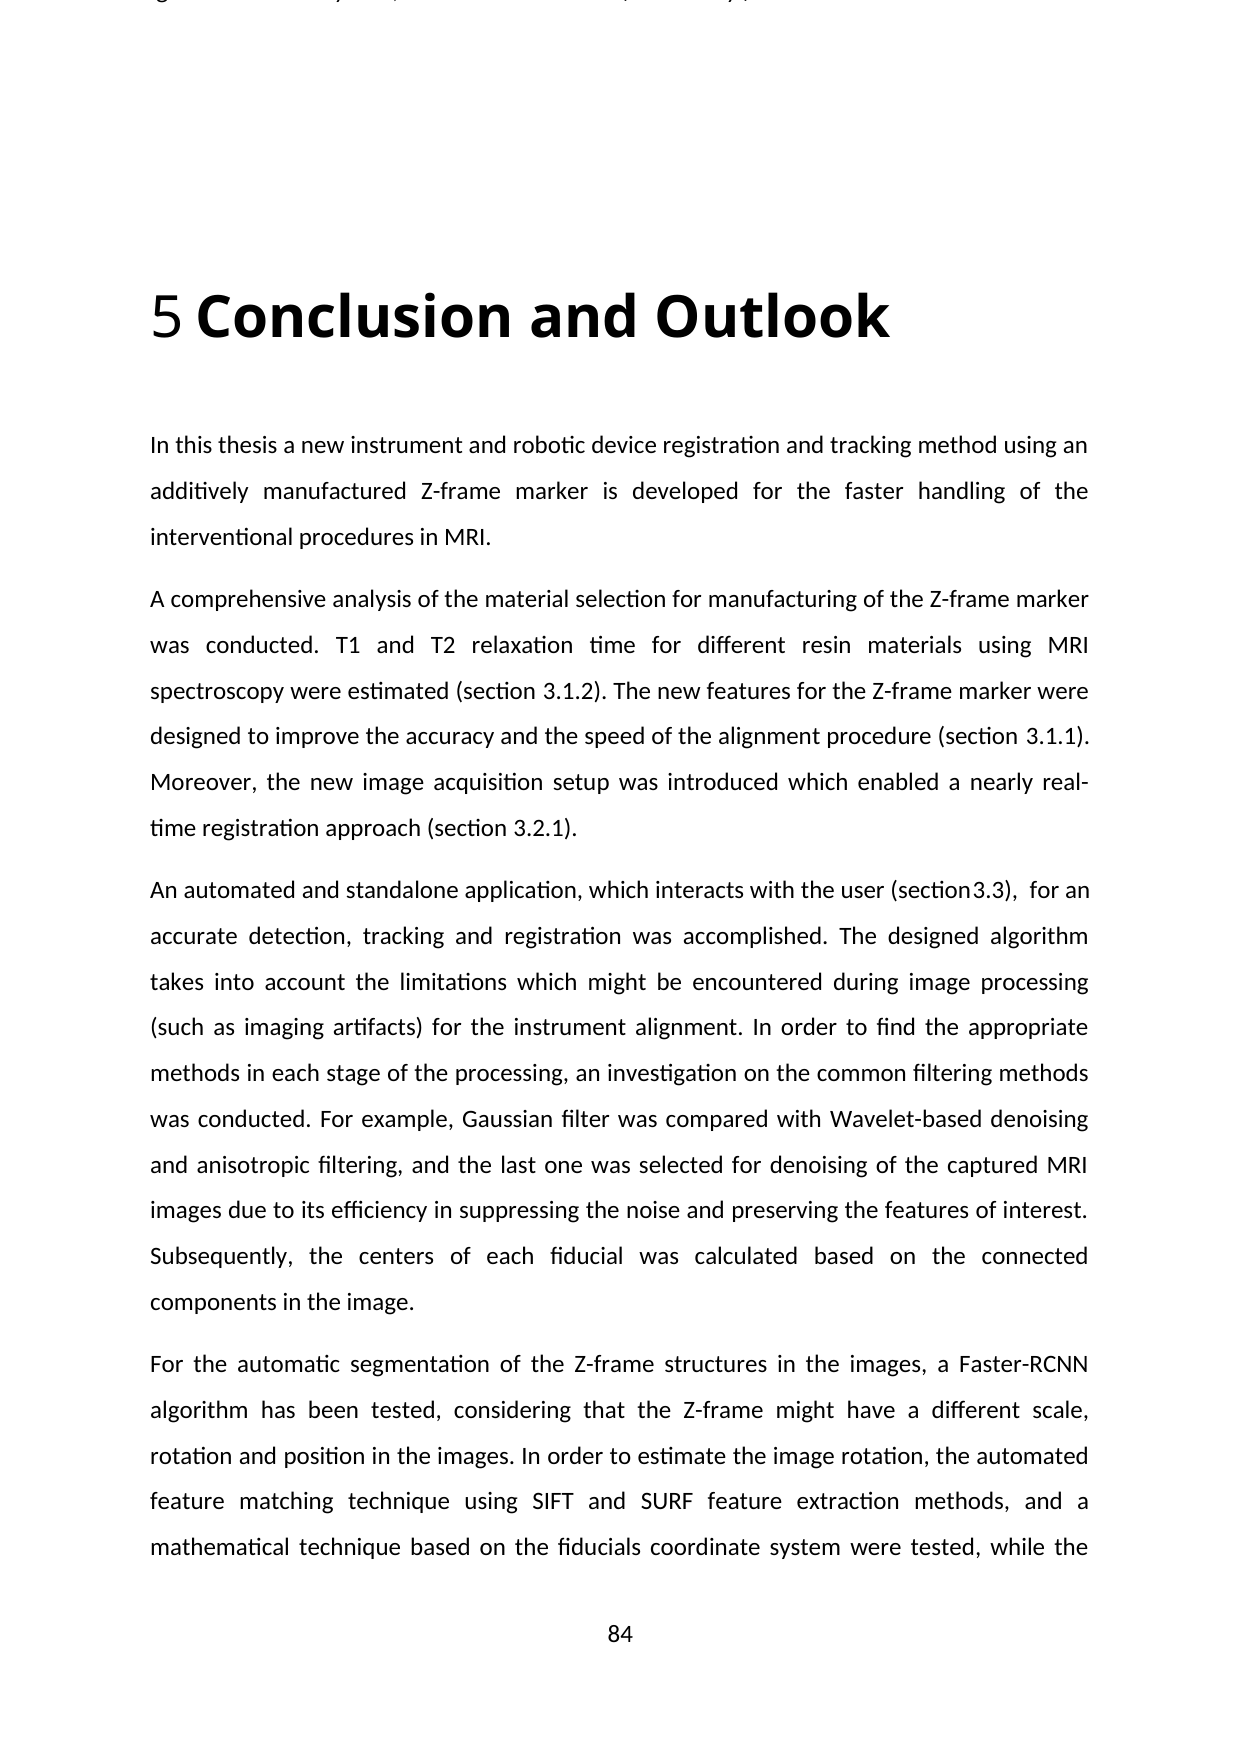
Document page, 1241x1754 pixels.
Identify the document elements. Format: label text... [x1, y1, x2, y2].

text A comprehensive analysis of the material selection for manufacturing of the Z-frame marker was conducted. T1 and T2 relaxation time for different resin materials using MRI spectroscopy were estimated (section ‎3.1.2). The new features for the Z-frame marker were designed to improve the accuracy and the speed of the alignment procedure (section ‎3.1.1). Moreover, the new image acquisition setup was introduced which enabled a nearly real-time registration approach (section ‎3.2.1). [150, 583, 1090, 842]
subtitle Conclusion and Outlook [150, 275, 1090, 354]
text In this thesis a new instrument and robotic device registration and tracking method using an additively manufactured Z-frame marker is developed for the faster handling of the interventional procedures in MRI. [150, 429, 1090, 551]
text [150, 1348, 1090, 1562]
text An automated and standalone application, which interacts with the user (section‎3.3), for an accurate detection, tracking and registration was accomplished. The designed algorithm takes into account the limitations which might be encountered during image processing (such as imaging artifacts) for the instrument alignment. In order to find the appropriate methods in each stage of the processing, an investigation on the common filtering methods was conducted. For example, Gaussian filter was compared with Wavelet-based denoising and anisotropic filtering, and the last one was selected for denoising of the captured MRI images due to its efficiency in suppressing the noise and preserving the features of interest. Subsequently, the centers of each fiducial was calculated based on the connected components in the image. [150, 874, 1090, 1316]
